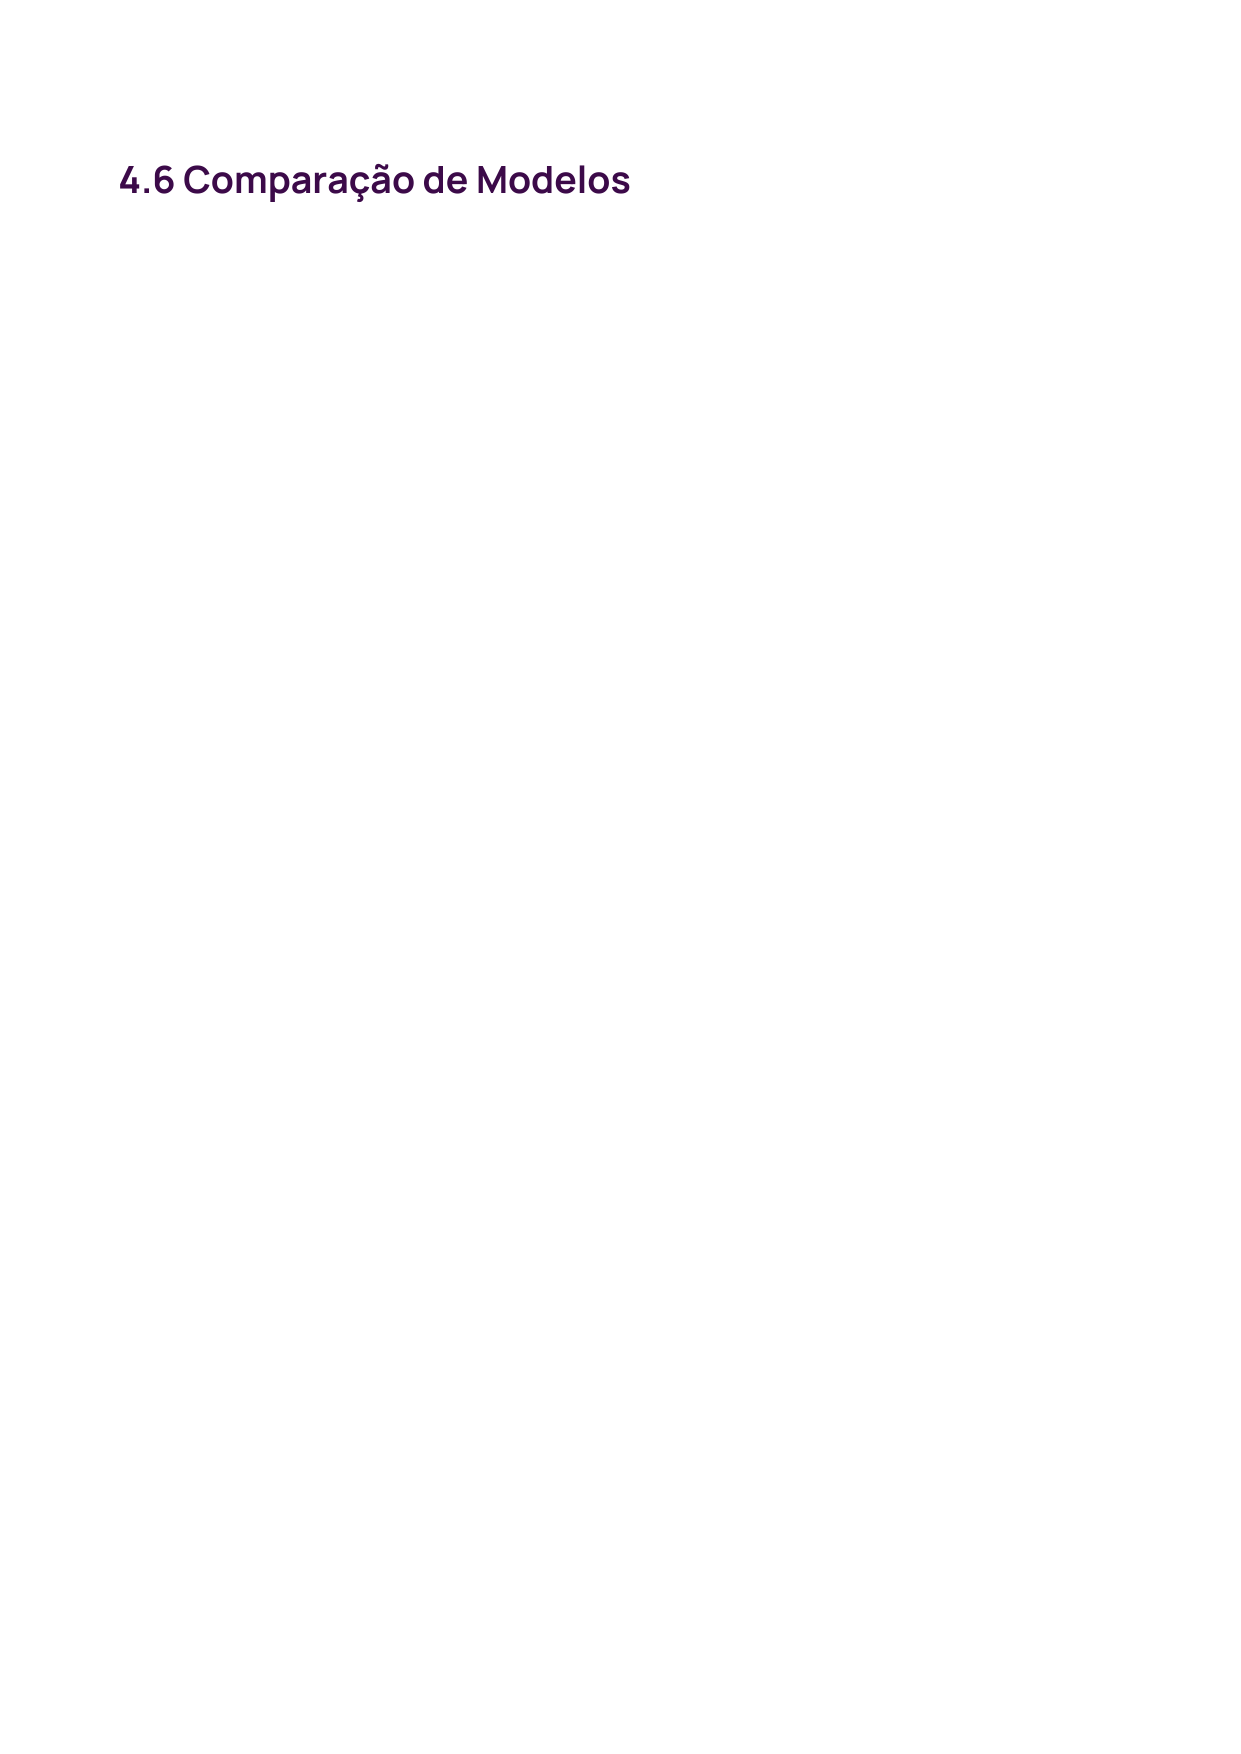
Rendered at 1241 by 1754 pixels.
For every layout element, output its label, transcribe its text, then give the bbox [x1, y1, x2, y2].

subtitle 4.6 Comparação de Modelos [118, 153, 1122, 204]
